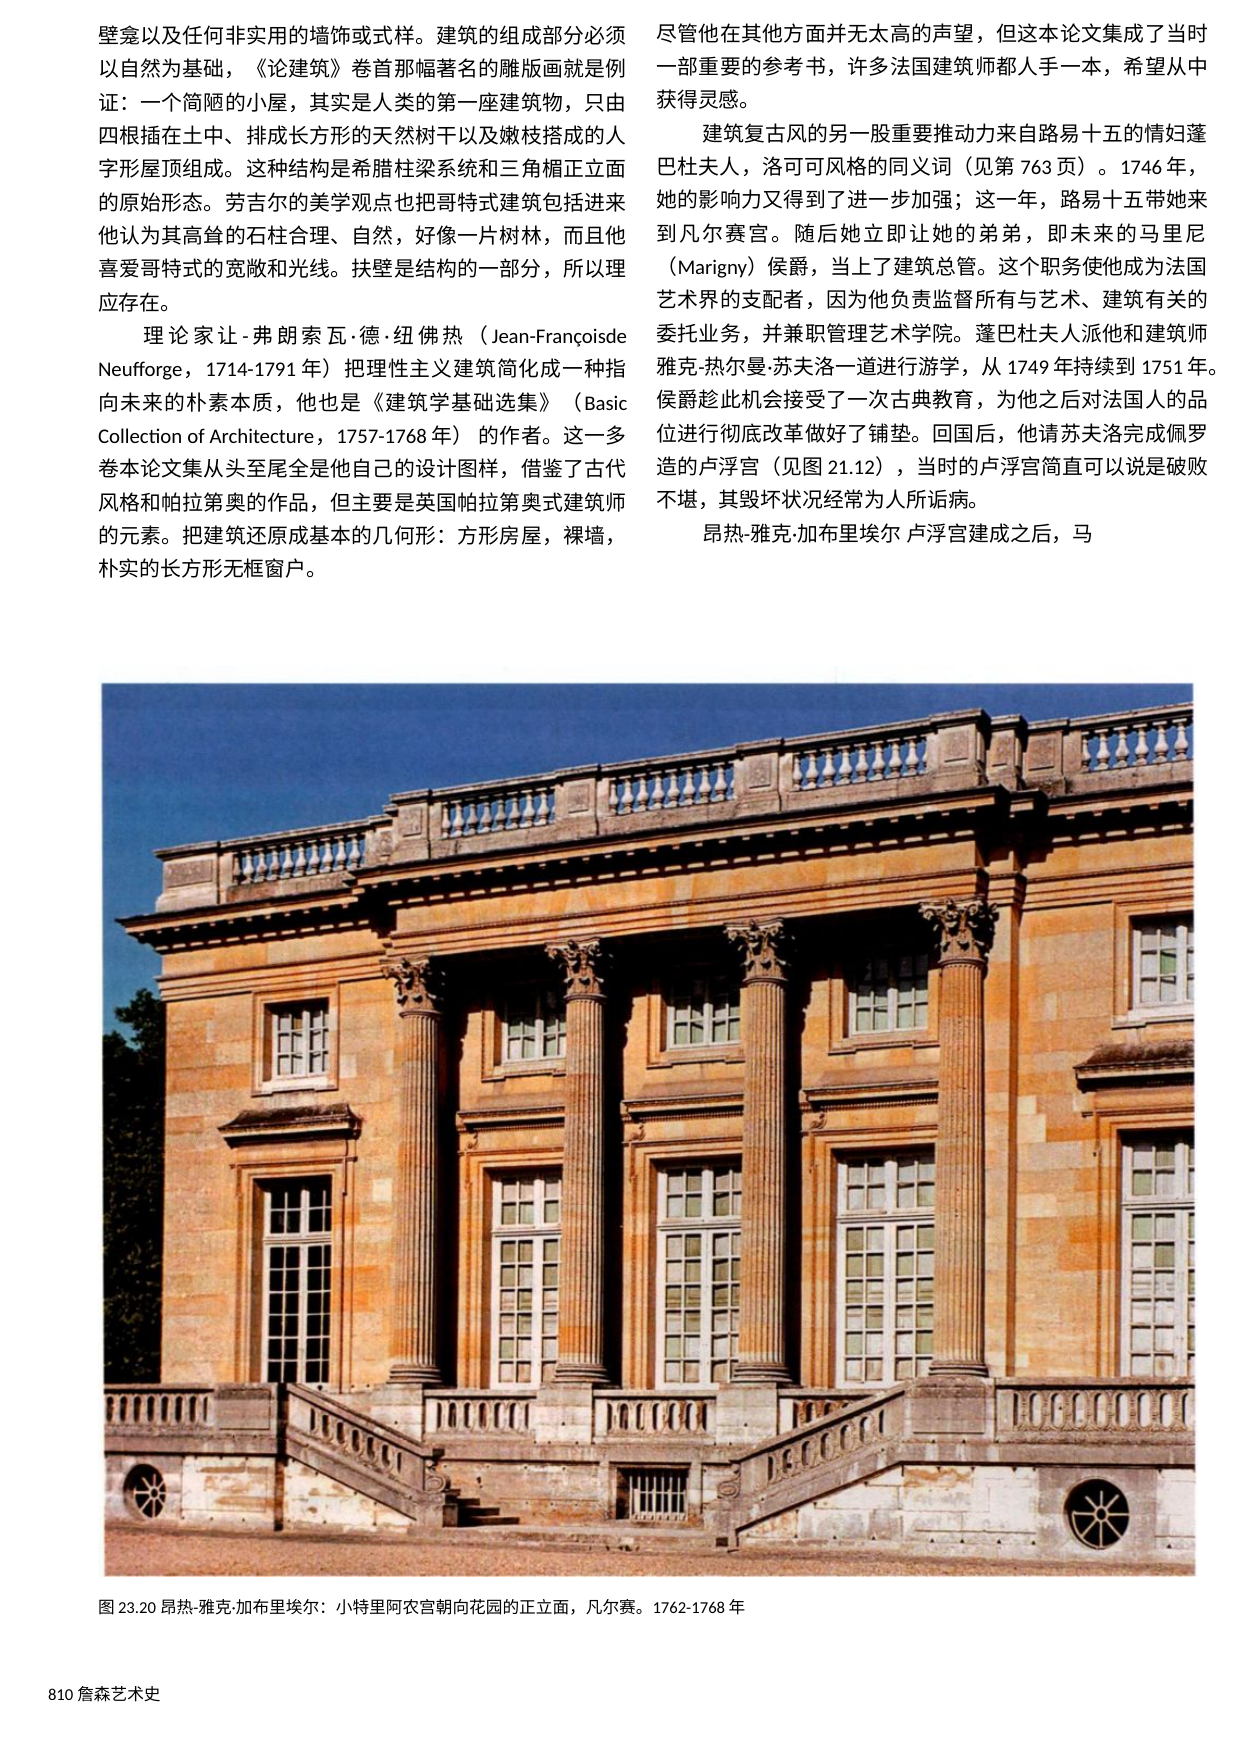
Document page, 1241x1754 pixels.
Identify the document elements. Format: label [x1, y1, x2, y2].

picture [97, 666, 1198, 1577]
